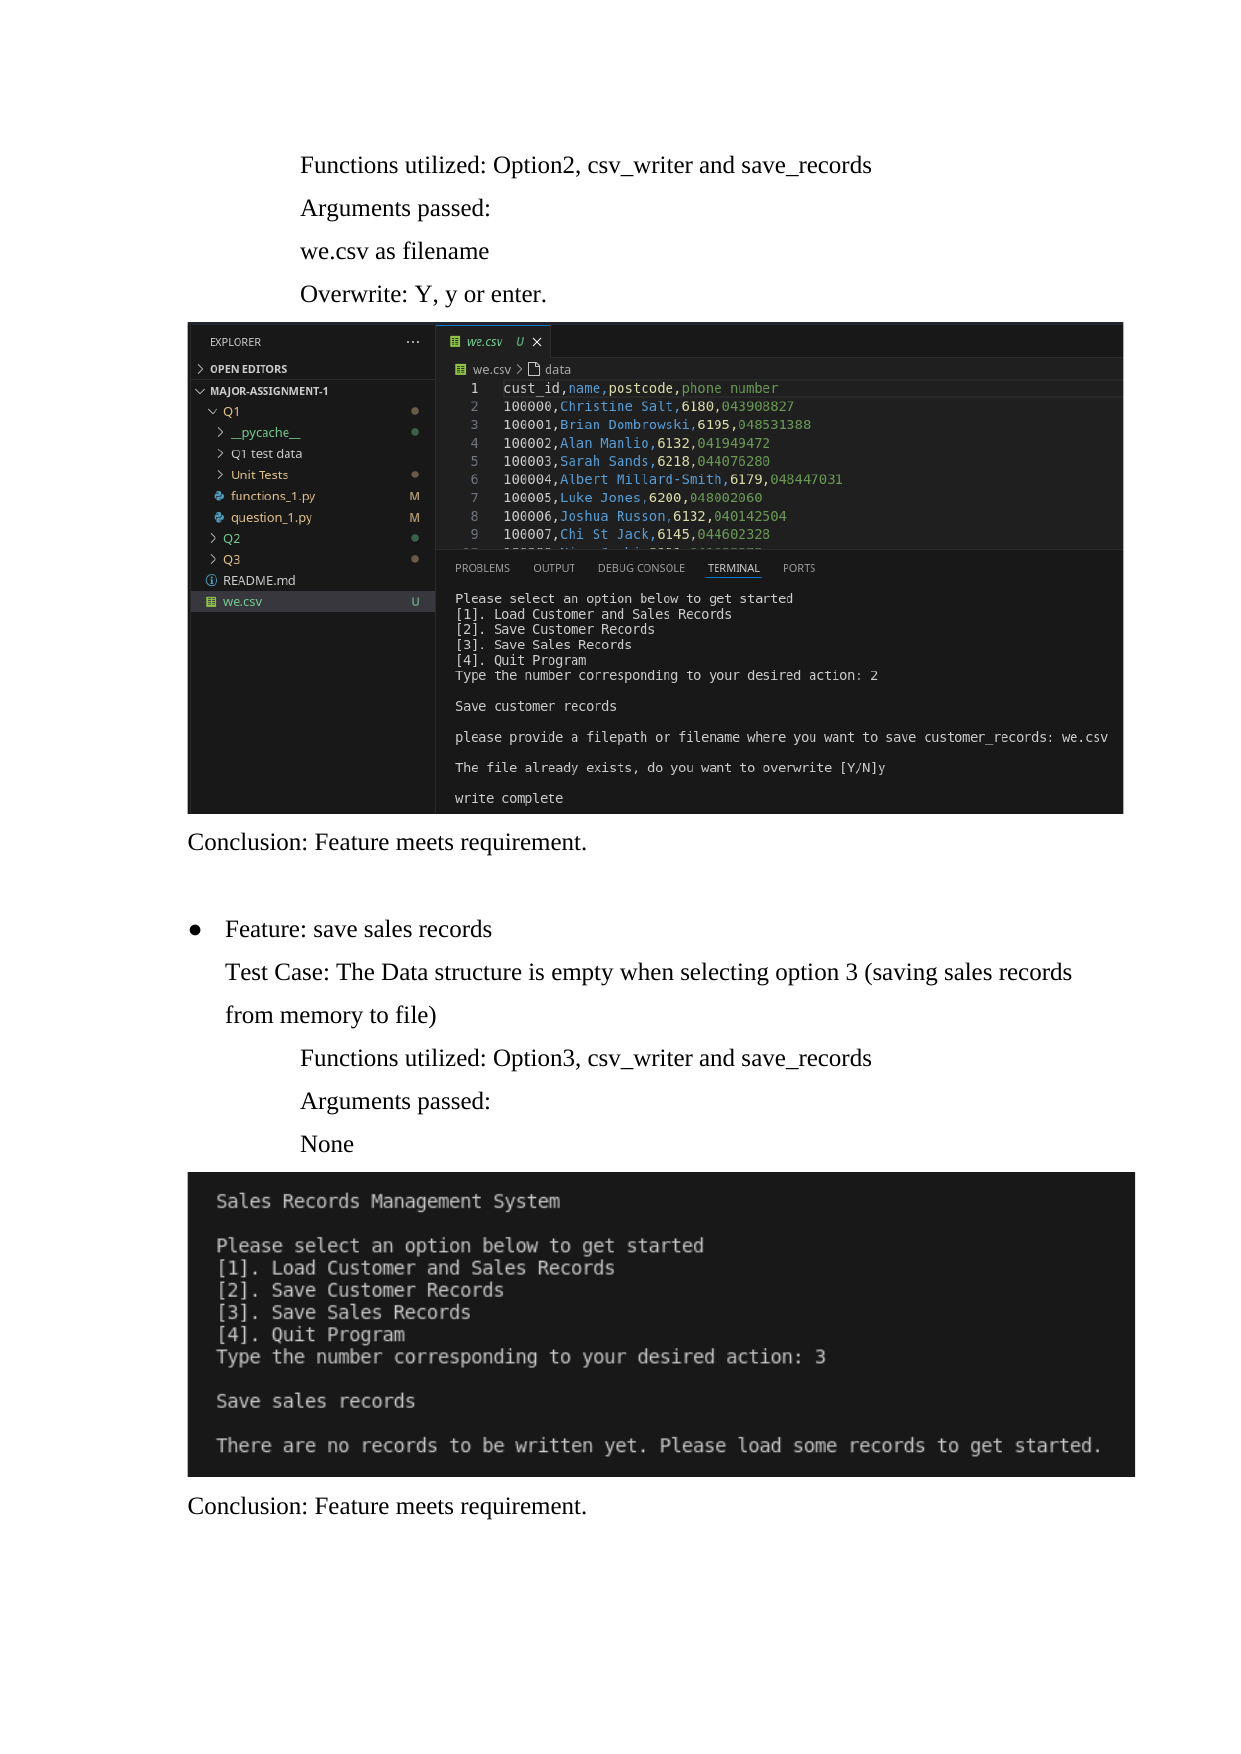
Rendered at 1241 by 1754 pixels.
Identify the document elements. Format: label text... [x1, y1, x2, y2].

list Feature: save sales records [187, 914, 1090, 942]
text Functions utilized: Option2, csv_writer and save_records [225, 150, 1090, 179]
text we.csv as filename [225, 236, 1090, 265]
text Conclusion: Feature meets requirement. [187, 1491, 1090, 1520]
text None [225, 1129, 1090, 1158]
text Conclusion: Feature meets requirement. [187, 827, 1090, 856]
text Functions utilized: Option3, csv_writer and save_records [225, 1043, 1090, 1072]
text Arguments passed: [225, 193, 1090, 222]
text Overwrite: Y, y or enter. [225, 279, 1090, 308]
picture [187, 322, 1124, 814]
text Arguments passed: [225, 1086, 1090, 1115]
picture [187, 1172, 1136, 1477]
text Test Case: The Data structure is empty when selecting option 3 (saving sales records from memory to file) [225, 957, 1090, 1029]
